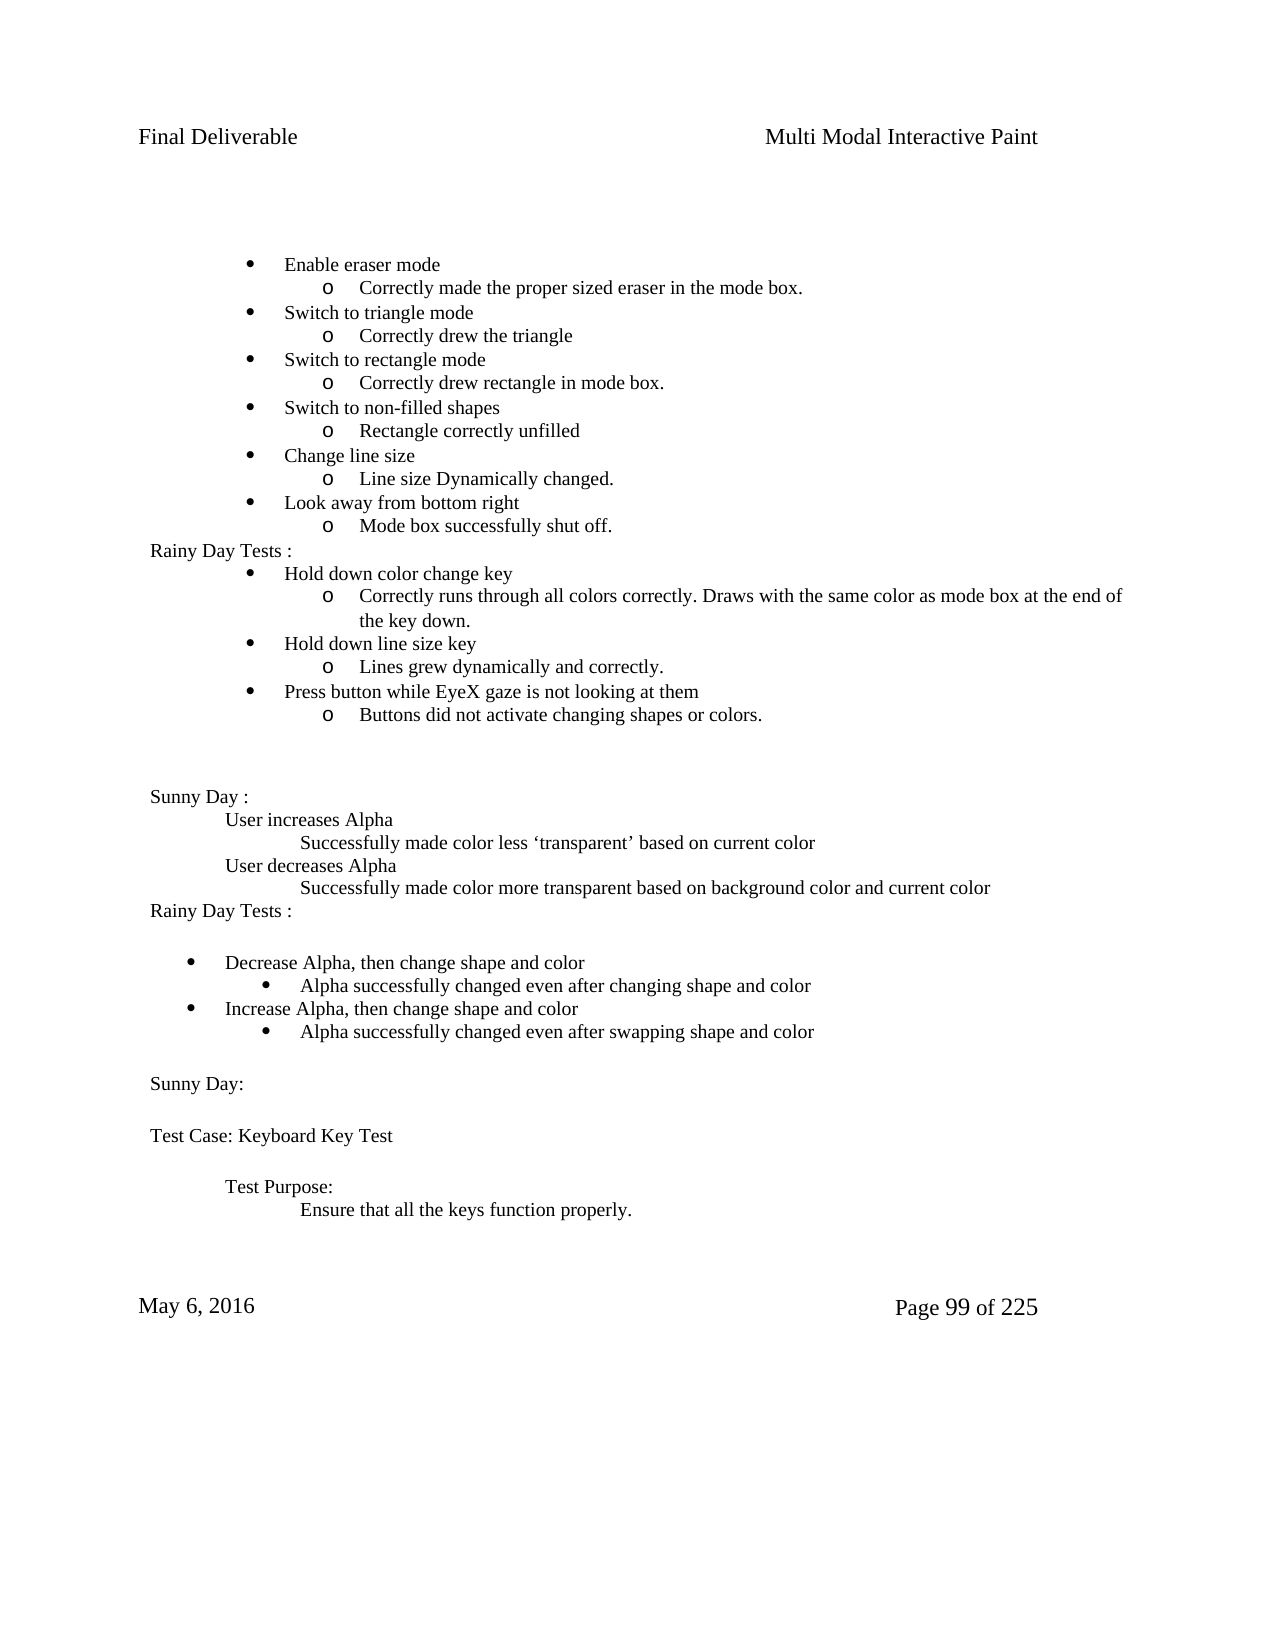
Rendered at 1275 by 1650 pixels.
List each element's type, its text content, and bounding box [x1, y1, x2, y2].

list Correctly drew rectangle in mode box. [322, 371, 1125, 396]
list Look away from bottom right [247, 491, 1125, 514]
list Switch to triangle mode [247, 301, 1125, 324]
list Mode box successfully shut off. [322, 514, 1125, 539]
list Hold down line size key [247, 632, 1125, 655]
text User decreases Alpha [150, 853, 1125, 876]
text Rainy Day Tests : [150, 899, 1125, 922]
list Switch to non-filled shapes [247, 396, 1125, 419]
text Sunny Day : [150, 785, 1125, 808]
text Sunny Day: [150, 1072, 1125, 1095]
list Increase Alpha, then change shape and color [187, 997, 1125, 1020]
list Correctly drew the triangle [322, 324, 1125, 348]
list Alpha successfully changed even after swapping shape and color [262, 1020, 1125, 1043]
text Test Purpose: [225, 1175, 1125, 1198]
list Line size Dynamically changed. [322, 466, 1125, 491]
text Successfully made color less ‘transparent’ based on current color [150, 831, 1125, 853]
text User increases Alpha [150, 808, 1125, 831]
text Ensure that all the keys function properly. [150, 1198, 1125, 1221]
list Rectangle correctly unfilled [322, 419, 1125, 443]
list Hold down color change key [247, 562, 1125, 584]
list Buttons did not activate changing shapes or colors. [322, 702, 1125, 727]
list Switch to rectangle mode [247, 348, 1125, 371]
list Lines grew dynamically and correctly. [322, 655, 1125, 679]
text Rainy Day Tests : [150, 539, 1125, 562]
list Correctly runs through all colors correctly. Draws with the same color as mode box at the end of the key down. [322, 584, 1125, 632]
list Alpha successfully changed even after changing shape and color [262, 974, 1125, 997]
text Successfully made color more transparent based on background color and current color [225, 876, 1125, 899]
list Correctly made the proper sized eraser in the mode box. [322, 276, 1125, 301]
text Test Case: Keyboard Key Test [150, 1123, 1125, 1146]
list Press button while EyeX gaze is not looking at them [247, 679, 1125, 702]
list Decrease Alpha, then change shape and color [187, 951, 1125, 974]
list Change line size [247, 443, 1125, 466]
list Enable eraser mode [247, 253, 1125, 276]
